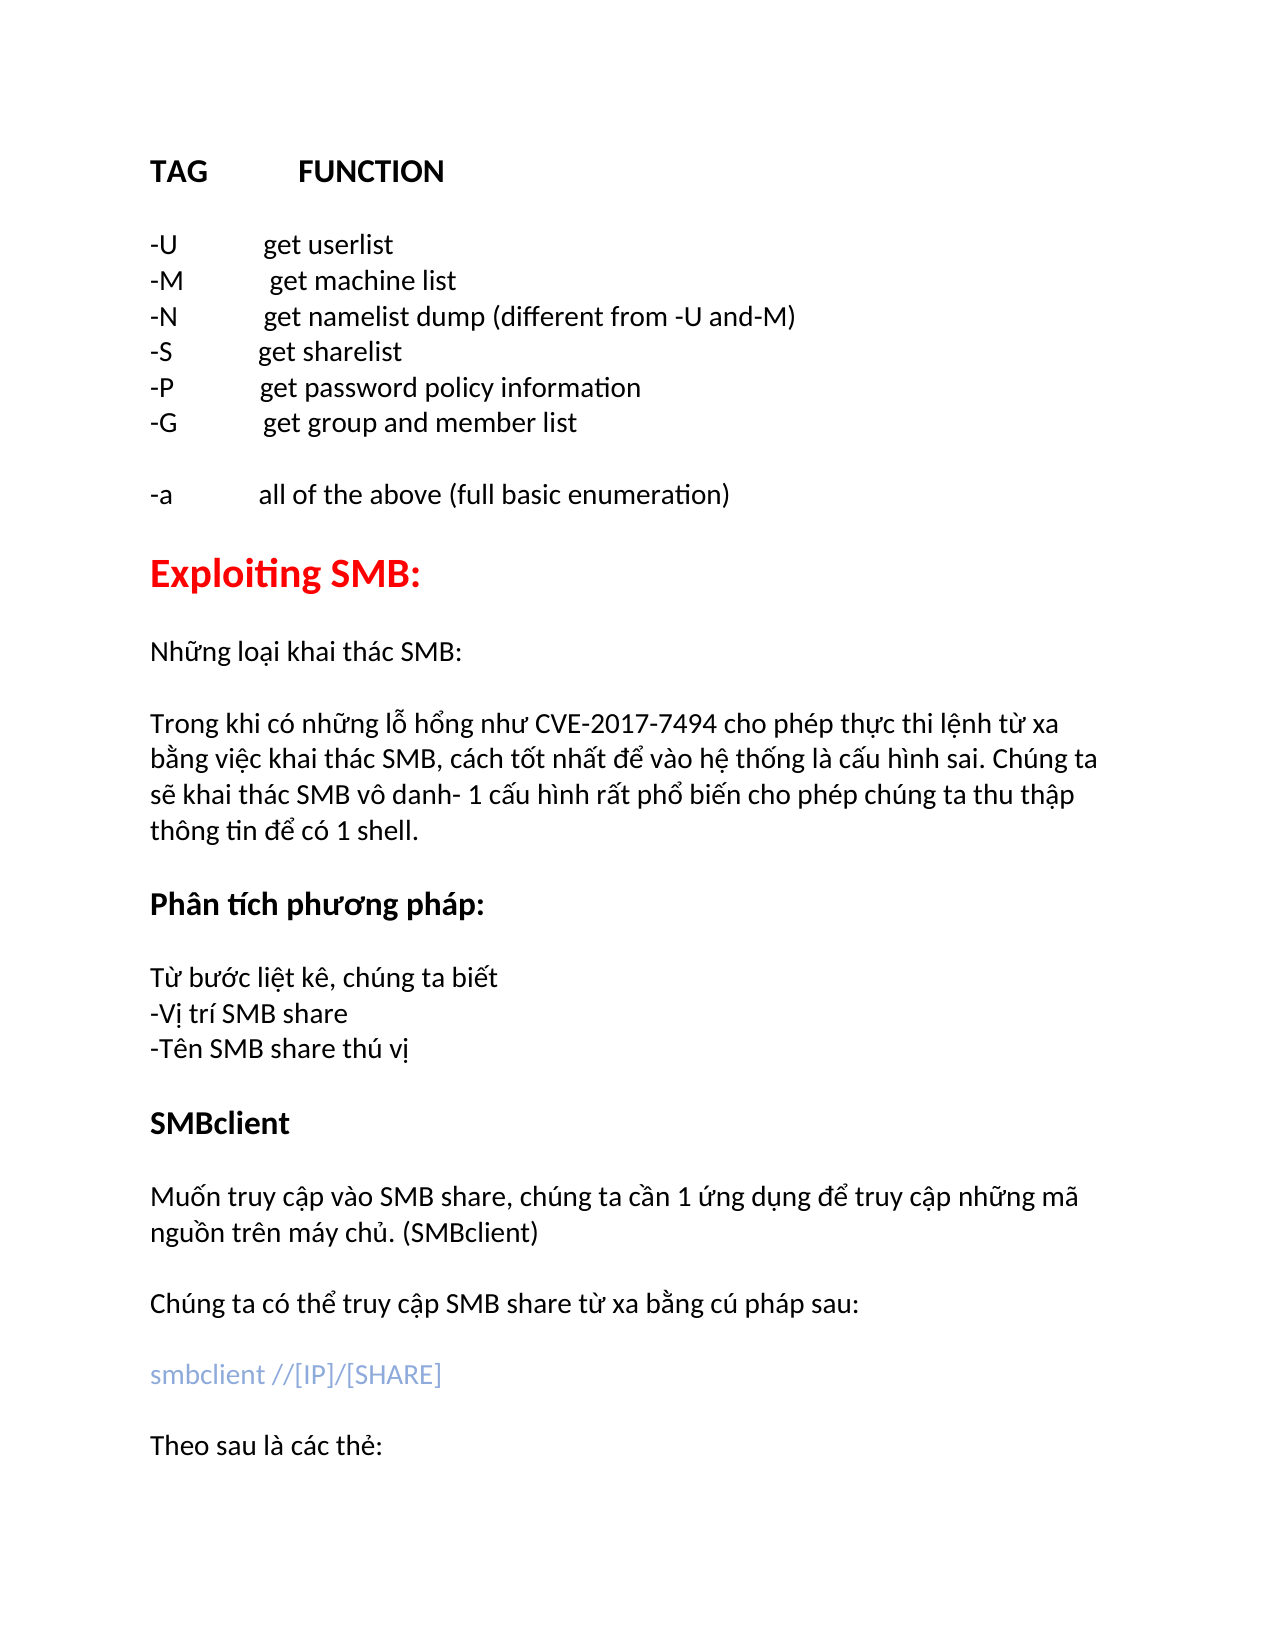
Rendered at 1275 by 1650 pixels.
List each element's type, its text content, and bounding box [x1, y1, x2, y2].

text Những loại khai thác SMB: [150, 633, 1125, 669]
text Theo sau là các thẻ: [150, 1427, 1125, 1463]
text -P get password policy information [150, 369, 1125, 404]
text -Vị trí SMB share [150, 995, 1125, 1030]
text Muốn truy cập vào SMB share, chúng ta cần 1 ứng dụng để truy cập những mã nguồn trên máy chủ. (SMBclient) [150, 1178, 1125, 1249]
text -U get userlist [150, 226, 1125, 262]
text Exploiting SMB: [150, 547, 1125, 598]
text -G get group and member list [150, 404, 1125, 440]
text smbclient //[IP]/[SHARE] [150, 1356, 1125, 1392]
text TAG FUNCTION [150, 150, 1125, 191]
text -Tên SMB share thú vị [150, 1030, 1125, 1066]
text -S get sharelist [150, 333, 1125, 369]
text SMBclient [150, 1102, 1125, 1142]
text Từ bước liệt kê, chúng ta biết [150, 959, 1125, 995]
text -N get namelist dump (different from -U and-M) [150, 298, 1125, 333]
text Phân tích phương pháp: [150, 883, 1125, 923]
text Chúng ta có thể truy cập SMB share từ xa bằng cú pháp sau: [150, 1285, 1125, 1321]
text Trong khi có những lỗ hổng như CVE-2017-7494 cho phép thực thi lệnh từ xa bằng việc khai thác SMB, cách tốt nhất để vào hệ thống là cấu hình sai. Chúng ta sẽ khai thác SMB vô danh- 1 cấu hình rất phổ biến cho phép chúng ta thu thập thông tin để có 1 shell. [150, 705, 1125, 847]
text -M get machine list [150, 262, 1125, 298]
text -a all of the above (full basic enumeration) [150, 476, 1125, 511]
